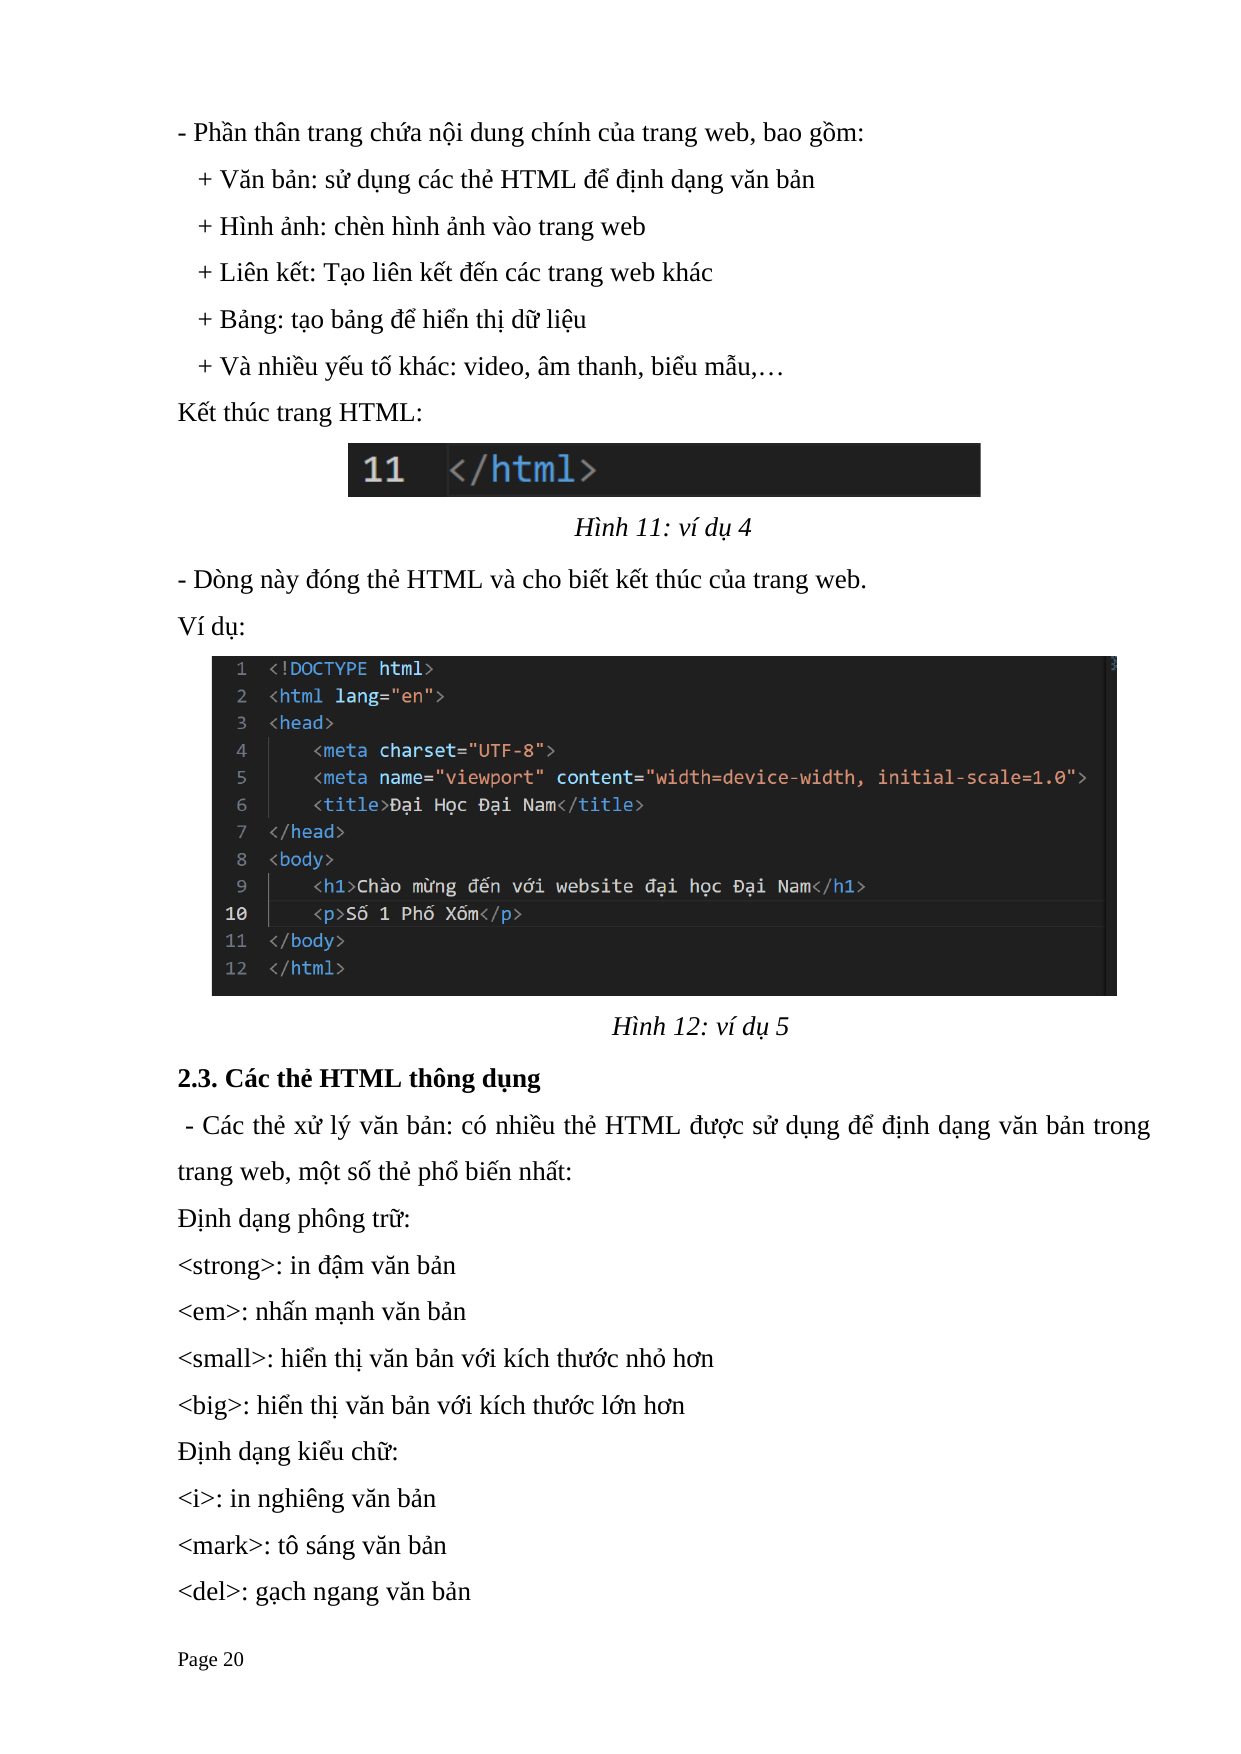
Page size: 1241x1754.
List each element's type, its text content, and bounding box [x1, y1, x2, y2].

text - Các thẻ xử lý văn bản: có nhiều thẻ HTML được sử dụng để định dạng văn bản trong trang web, một số thẻ phổ biến nhất: [177, 1109, 1152, 1187]
list <mark>: tô sáng văn bản [177, 1529, 1152, 1560]
list + Văn bản: sử dụng các thẻ HTML để định dạng văn bản [177, 163, 1152, 194]
list <em>: nhấn mạnh văn bản [177, 1295, 1152, 1327]
list - Dòng này đóng thẻ HTML và cho biết kết thúc của trang web. [177, 563, 1152, 594]
list + Liên kết: Tạo liên kết đến các trang web khác [177, 257, 1152, 288]
text Hình 11: ví dụ 4 [177, 511, 1152, 542]
list Định dạng phông trữ: [177, 1202, 1152, 1233]
list + Hình ảnh: chèn hình ảnh vào trang web [177, 210, 1152, 241]
list <big>: hiển thị văn bản với kích thước lớn hơn [177, 1389, 1152, 1420]
picture [211, 656, 1117, 996]
text Hình 12: ví dụ 5 [177, 1010, 1152, 1041]
subtitle 2.3. Các thẻ HTML thông dụng [177, 1062, 1152, 1093]
list <i>: in nghiêng văn bản [177, 1482, 1152, 1513]
list Định dạng kiểu chữ: [177, 1435, 1152, 1467]
list <small>: hiển thị văn bản với kích thước nhỏ hơn [177, 1342, 1152, 1373]
list <strong>: in đậm văn bản [177, 1249, 1152, 1280]
list + Bảng: tạo bảng để hiển thị dữ liệu [177, 303, 1152, 334]
list <del>: gạch ngang văn bản [177, 1575, 1152, 1607]
list + Và nhiều yếu tố khác: video, âm thanh, biểu mẫu,… [177, 350, 1152, 381]
list Ví dụ: [177, 610, 1152, 641]
list Kết thúc trang HTML: [177, 397, 1152, 428]
picture [348, 443, 981, 497]
list - Phần thân trang chứa nội dung chính của trang web, bao gồm: [177, 117, 1152, 148]
